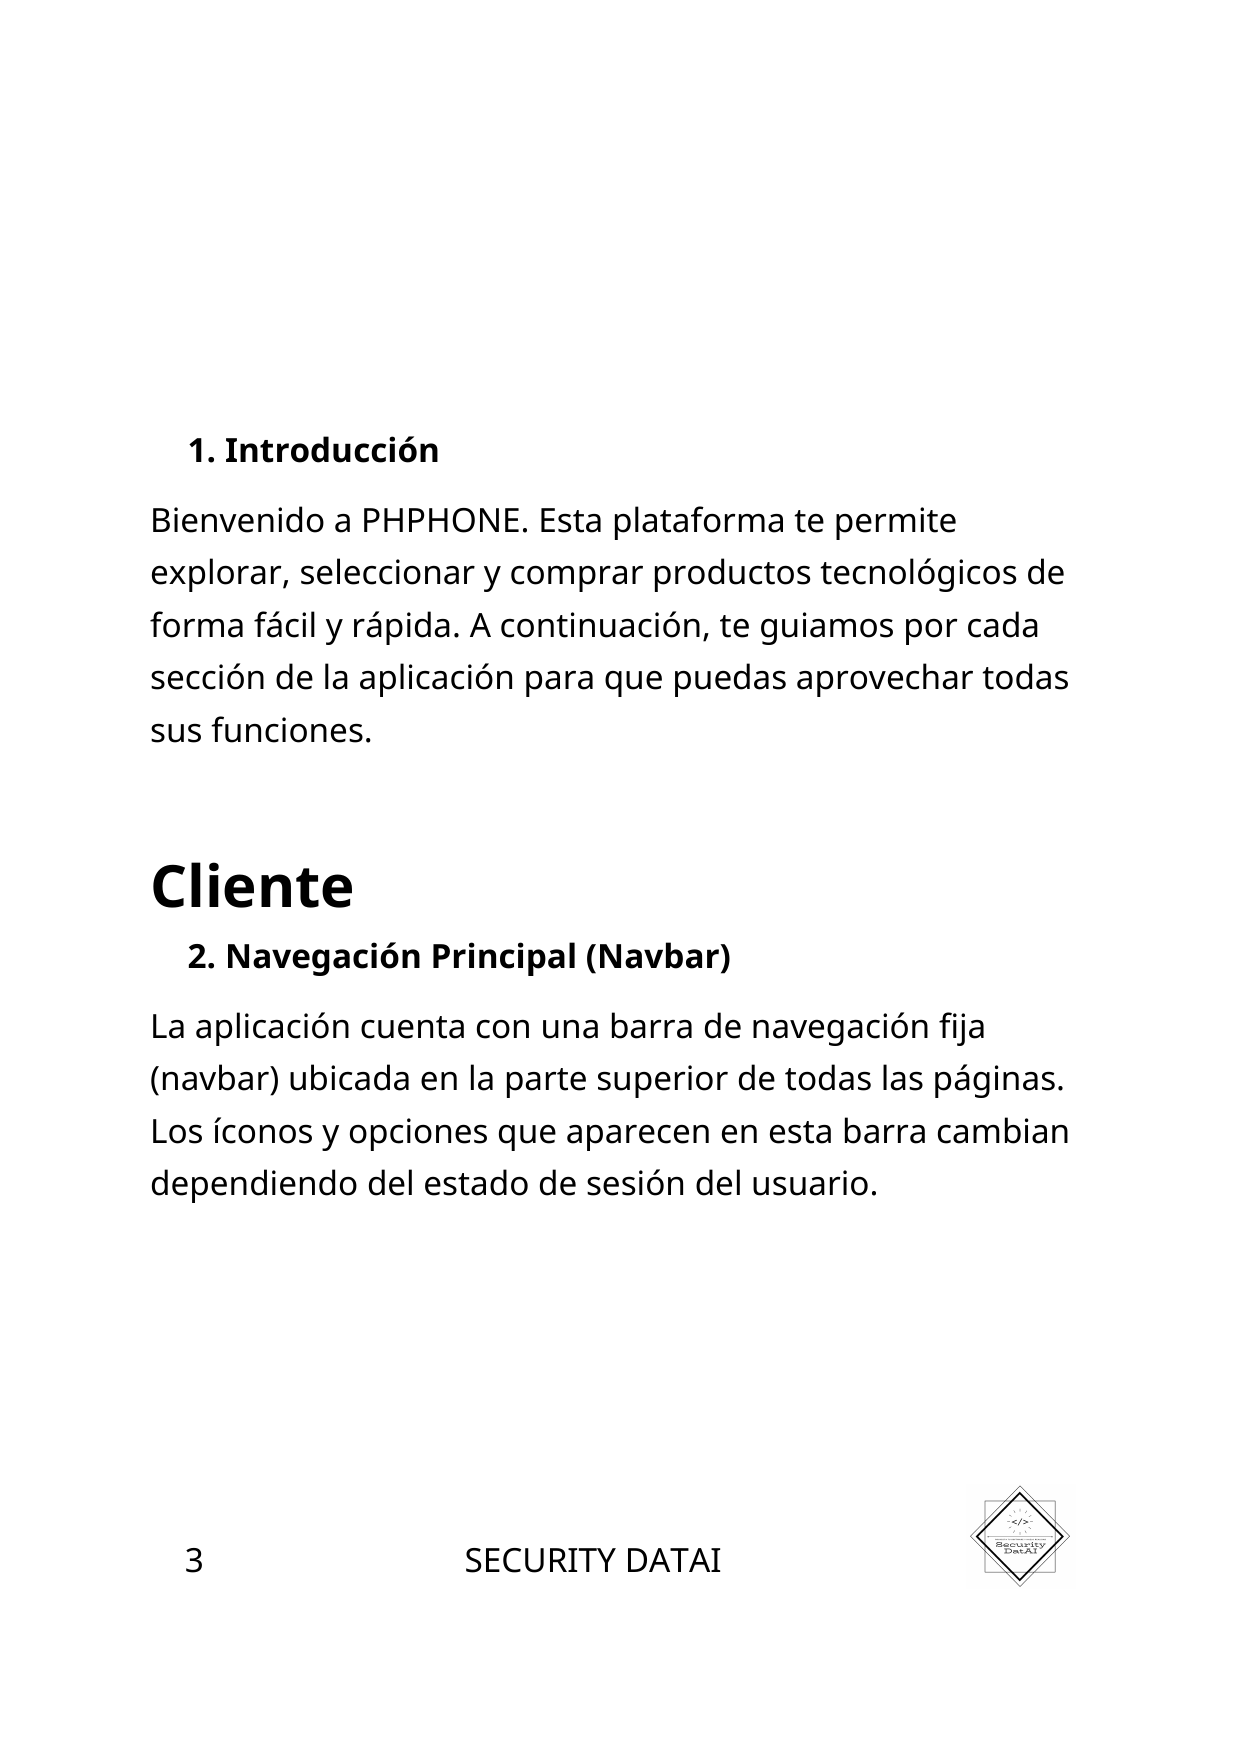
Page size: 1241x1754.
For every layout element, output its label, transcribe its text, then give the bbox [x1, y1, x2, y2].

text Bienvenido a PHPHONE. Esta plataforma te permite explorar, seleccionar y comprar productos tecnológicos de forma fácil y rápida. A continuación, te guiamos por cada sección de la aplicación para que puedas aprovechar todas sus funciones. [150, 496, 1090, 752]
text La aplicación cuenta con una barra de navegación fija (navbar) ubicada en la parte superior de todas las páginas. Los íconos y opciones que aparecen en esta barra cambian dependiendo del estado de sesión del usuario. [150, 1002, 1090, 1206]
subtitle Navegación Principal (Navbar) [187, 933, 1090, 978]
title Cliente [150, 845, 1090, 925]
subtitle Introducción [187, 427, 1090, 472]
